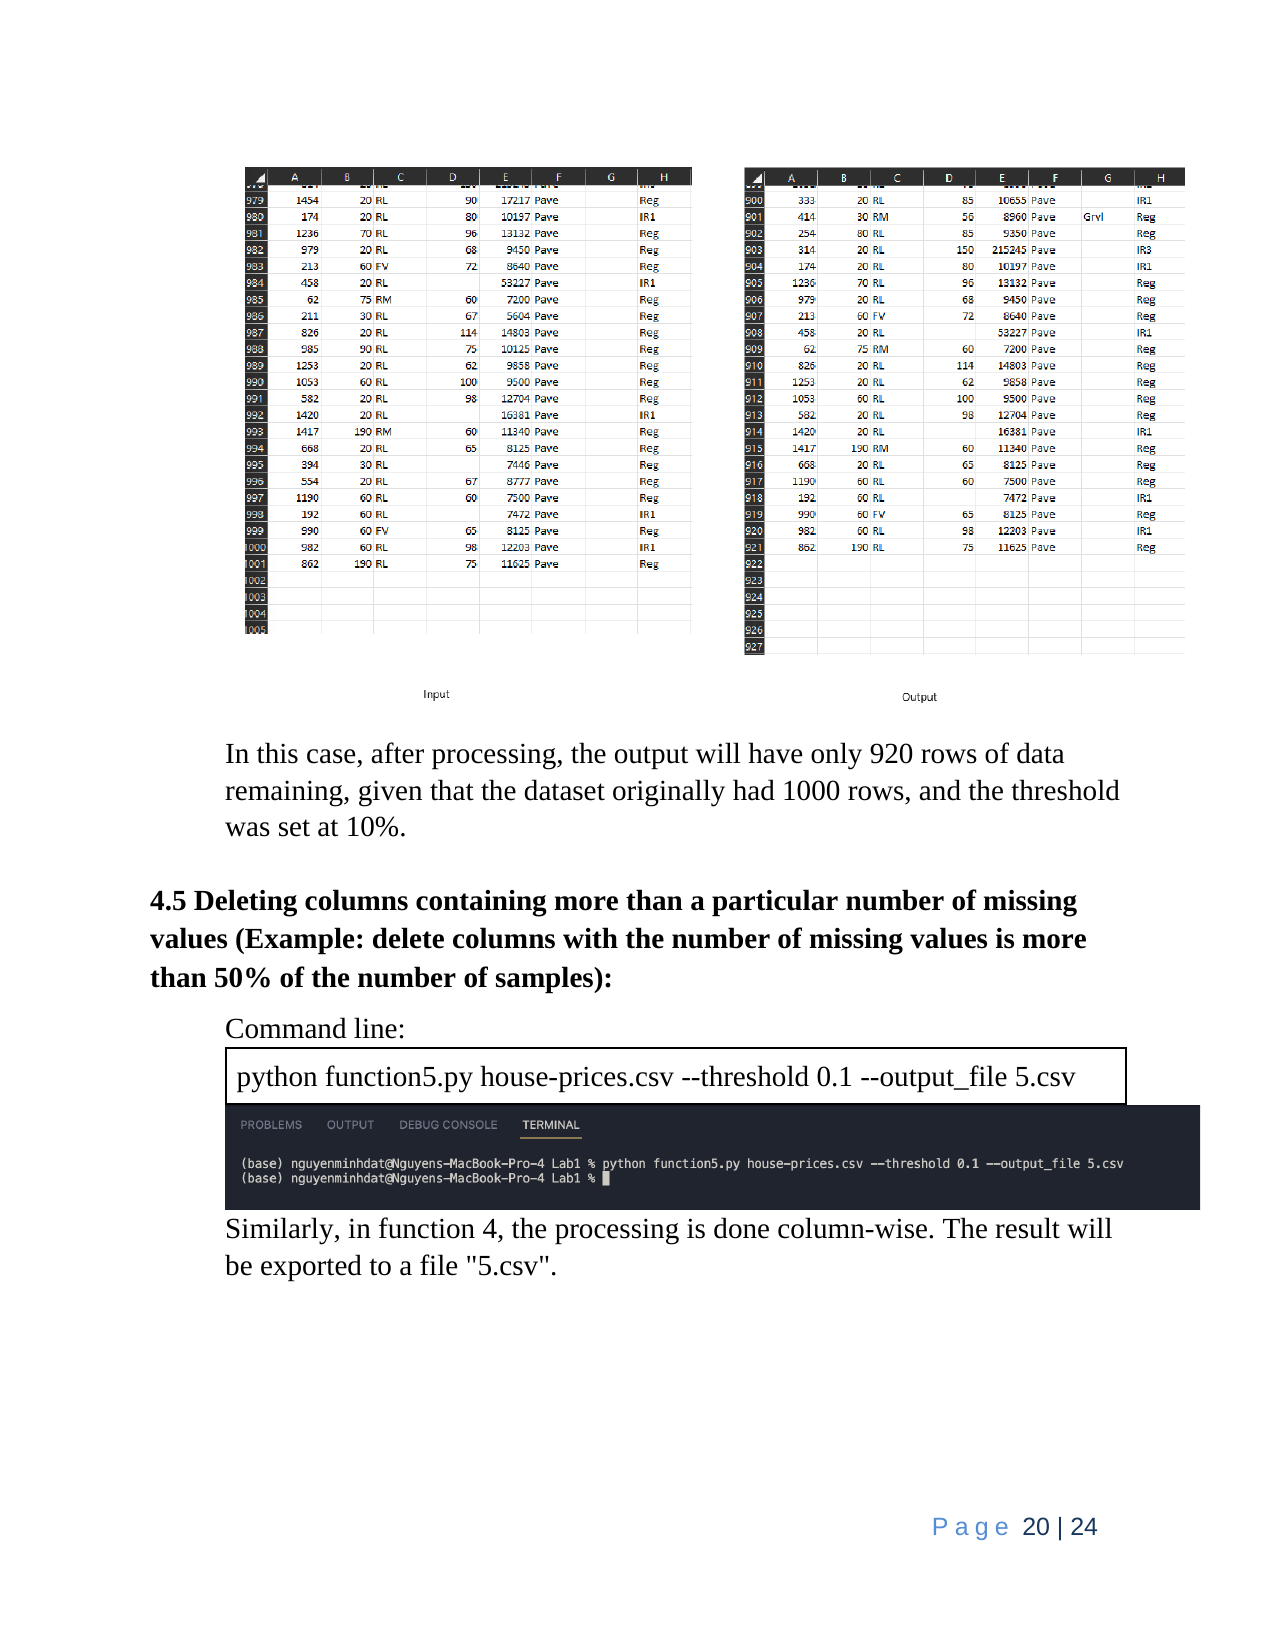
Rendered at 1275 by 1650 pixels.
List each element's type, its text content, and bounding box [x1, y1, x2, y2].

table_header python function5.py house-prices.csv --threshold 0.1 --output_file 5.csv [227, 1049, 1125, 1103]
text Similarly, in function 4, the processing is done column-wise. The result will be exported to a file "5.csv". [225, 1212, 1125, 1281]
picture [225, 150, 1200, 735]
picture [225, 1105, 1200, 1210]
text Command line: [150, 1011, 1125, 1044]
text In this case, after processing, the output will have only 920 rows of data remaining, given that the dataset originally had 1000 rows, and the threshold was set at 10%. [225, 737, 1125, 842]
subtitle 4.5 Deleting columns containing more than a particular number of missing values (Example: delete columns with the number of missing values is more than 50% of the number of samples): [150, 883, 1125, 993]
